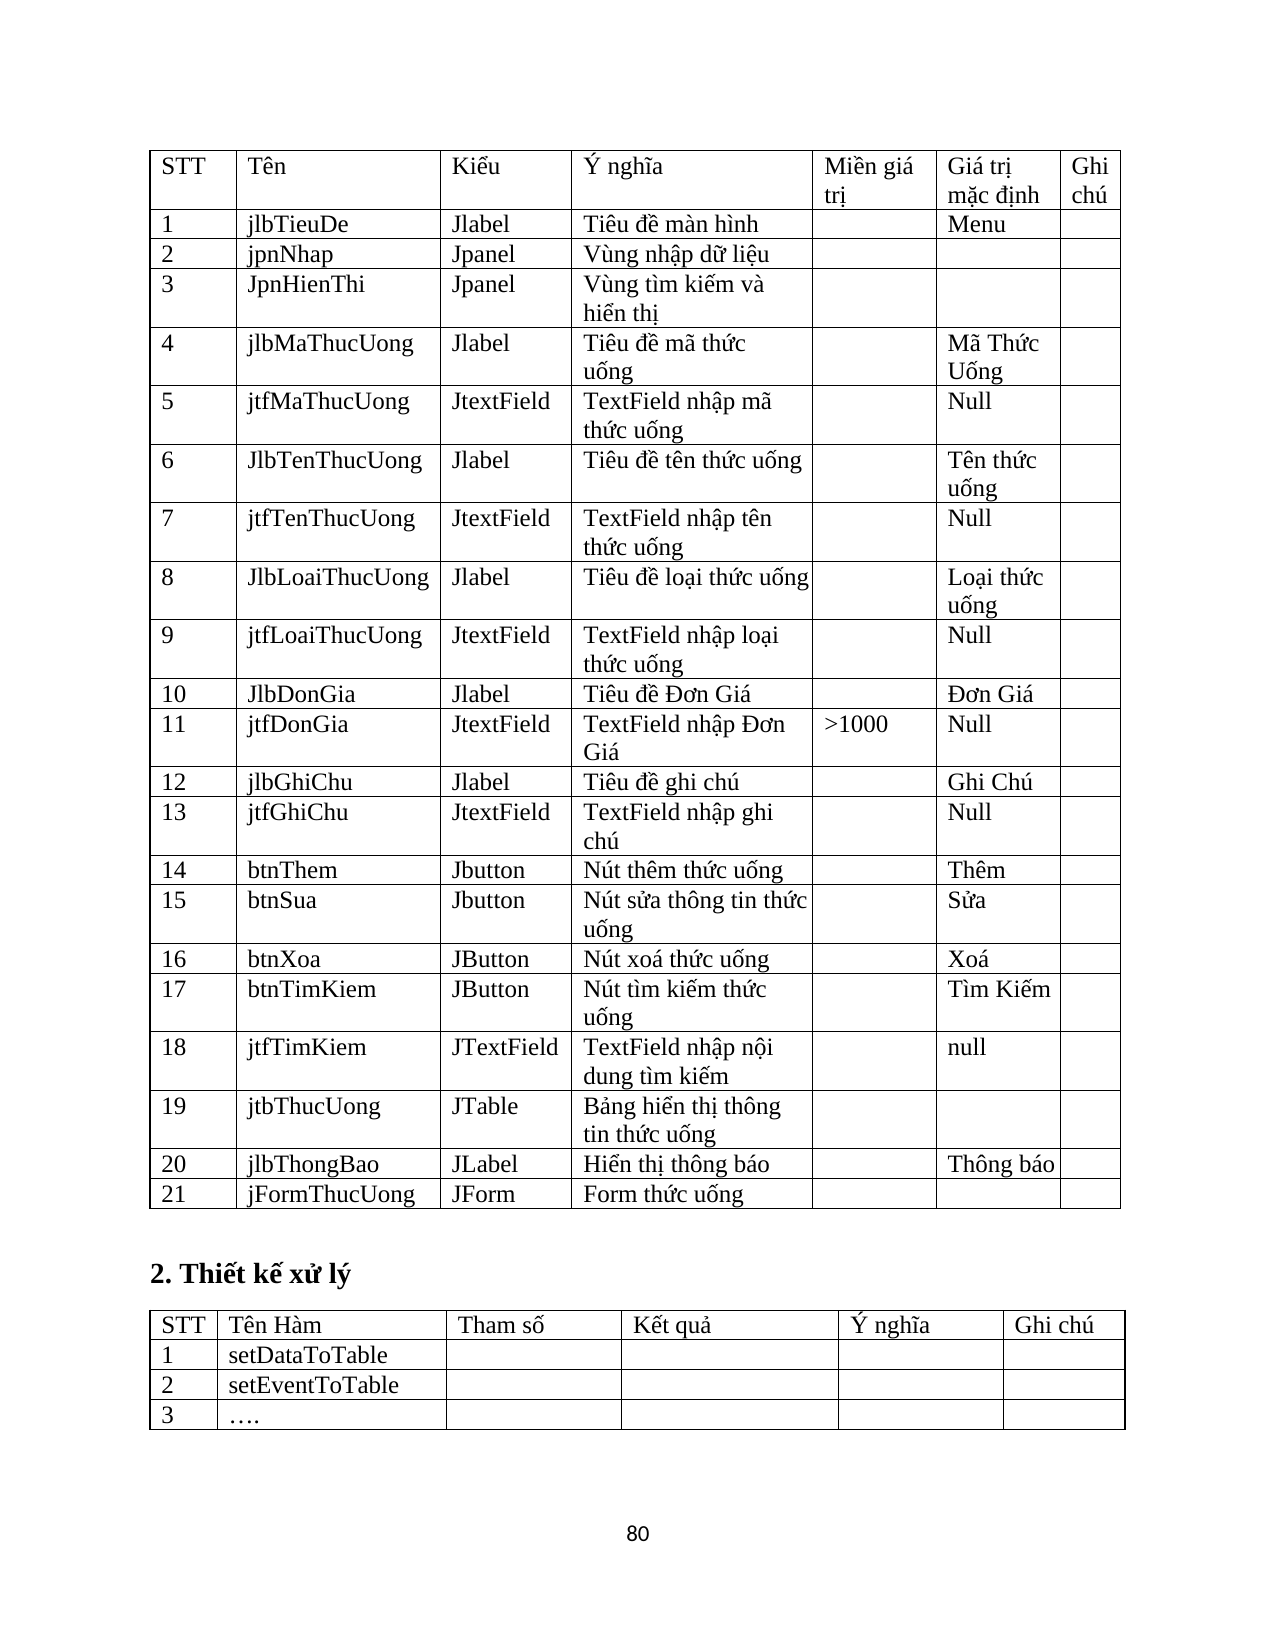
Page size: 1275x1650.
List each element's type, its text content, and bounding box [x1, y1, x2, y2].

table_cell 20 [151, 1149, 236, 1178]
table_header Tham số [447, 1311, 621, 1339]
table_cell Jlabel [441, 679, 571, 708]
table_cell 5 [151, 386, 236, 444]
table_cell TextField nhập loại thức uống [572, 620, 812, 678]
table_header Ghi chú [1004, 1311, 1124, 1339]
table_header STT [151, 151, 236, 208]
table_cell [447, 1370, 621, 1399]
table_cell Sửa [937, 885, 1060, 943]
table_cell setEventToTable [218, 1370, 446, 1399]
table_cell [813, 856, 936, 884]
table_cell [813, 1149, 936, 1178]
table_cell 19 [151, 1091, 236, 1148]
table_cell [1061, 503, 1120, 561]
table_header STT [151, 1311, 217, 1339]
table_cell btnThem [237, 856, 440, 884]
table_cell TextField nhập nội dung tìm kiếm [572, 1032, 812, 1090]
table_cell [813, 503, 936, 561]
table_cell Jpanel [441, 239, 571, 268]
table_cell JtextField [441, 386, 571, 444]
table_cell 16 [151, 944, 236, 973]
table_cell [1061, 562, 1120, 619]
table_cell JButton [441, 974, 571, 1031]
table_cell Loại thức uống [937, 562, 1060, 619]
table_cell jtbThucUong [237, 1091, 440, 1148]
table_cell Nút thêm thức uống [572, 856, 812, 884]
table_cell [813, 445, 936, 502]
table_cell 13 [151, 797, 236, 854]
table_cell 17 [151, 974, 236, 1031]
table_cell [813, 885, 936, 943]
table_cell Nút tìm kiếm thức uống [572, 974, 812, 1031]
table_cell [1061, 709, 1120, 766]
table_cell JtextField [441, 709, 571, 766]
table_cell 21 [151, 1179, 236, 1208]
table_cell Thêm [937, 856, 1060, 884]
table_cell JtextField [441, 797, 571, 854]
table_cell [1061, 269, 1120, 327]
table_cell [937, 1179, 1060, 1208]
table_cell 8 [151, 562, 236, 619]
table_cell jtfTenThucUong [237, 503, 440, 561]
table_cell [813, 328, 936, 385]
table_cell Jpanel [441, 269, 571, 327]
table_cell [1061, 210, 1120, 238]
table_cell 6 [151, 445, 236, 502]
table_cell Jbutton [441, 856, 571, 884]
table_cell Tiêu đề loại thức uống [572, 562, 812, 619]
table_cell [937, 269, 1060, 327]
table_cell [839, 1340, 1003, 1369]
table_cell [1061, 620, 1120, 678]
table_cell 1 [151, 1340, 217, 1369]
table_cell [813, 210, 936, 238]
table_cell Ghi Chú [937, 767, 1060, 796]
table_cell Tiêu đề ghi chú [572, 767, 812, 796]
table_cell jtfDonGia [237, 709, 440, 766]
table_cell [1061, 1091, 1120, 1148]
table_header Tên Hàm [218, 1311, 446, 1339]
table_cell [813, 239, 936, 268]
table_cell [1061, 767, 1120, 796]
table_cell Tên thức uống [937, 445, 1060, 502]
table_cell JLabel [441, 1149, 571, 1178]
table_cell [1061, 885, 1120, 943]
table_cell [1061, 386, 1120, 444]
table_cell TextField nhập ghi chú [572, 797, 812, 854]
table_cell [813, 974, 936, 1031]
table_cell 18 [151, 1032, 236, 1090]
table_cell Menu [937, 210, 1060, 238]
table_cell 15 [151, 885, 236, 943]
table_cell JForm [441, 1179, 571, 1208]
table_cell [1004, 1370, 1124, 1399]
table_cell setDataToTable [218, 1340, 446, 1369]
table_cell Null [937, 503, 1060, 561]
table_cell JlbDonGia [237, 679, 440, 708]
table_cell [813, 797, 936, 854]
table_cell 4 [151, 328, 236, 385]
table_cell jlbThongBao [237, 1149, 440, 1178]
table_cell 11 [151, 709, 236, 766]
table_cell Form thức uống [572, 1179, 812, 1208]
table_cell [813, 269, 936, 327]
table_cell JpnHienThi [237, 269, 440, 327]
table_cell TextField nhập Đơn Giá [572, 709, 812, 766]
table_cell [1061, 445, 1120, 502]
table_cell [447, 1400, 621, 1429]
table_cell TextField nhập mã thức uống [572, 386, 812, 444]
table_cell jtfLoaiThucUong [237, 620, 440, 678]
table_header Ý nghĩa [839, 1311, 1003, 1339]
table_cell btnXoa [237, 944, 440, 973]
table_cell Jbutton [441, 885, 571, 943]
table_cell Null [937, 386, 1060, 444]
table_cell 3 [151, 269, 236, 327]
table_cell Vùng nhập dữ liệu [572, 239, 812, 268]
table_cell Xoá [937, 944, 1060, 973]
table_cell [1061, 856, 1120, 884]
table_cell Tiêu đề tên thức uống [572, 445, 812, 502]
table_cell [813, 1032, 936, 1090]
table_cell [937, 239, 1060, 268]
table_cell [1061, 1149, 1120, 1178]
table_cell [813, 1179, 936, 1208]
table_cell [622, 1370, 838, 1399]
table_cell [813, 679, 936, 708]
table_header Ghi chú [1061, 151, 1120, 208]
table_cell jpnNhap [237, 239, 440, 268]
table_cell [839, 1400, 1003, 1429]
table_cell JlbLoaiThucUong [237, 562, 440, 619]
table_cell jlbGhiChu [237, 767, 440, 796]
table_cell Đơn Giá [937, 679, 1060, 708]
table_cell Nút xoá thức uống [572, 944, 812, 973]
table_cell [1061, 1032, 1120, 1090]
table_cell >1000 [813, 709, 936, 766]
table_cell 10 [151, 679, 236, 708]
table_header Ý nghĩa [572, 151, 812, 208]
table_cell Jlabel [441, 445, 571, 502]
table_cell btnSua [237, 885, 440, 943]
table_cell …. [218, 1400, 446, 1429]
table_cell btnTimKiem [237, 974, 440, 1031]
table_cell TextField nhập tên thức uống [572, 503, 812, 561]
table_cell JTextField [441, 1032, 571, 1090]
table_cell [813, 1091, 936, 1148]
table_cell Tìm Kiếm [937, 974, 1060, 1031]
table_cell 2 [151, 1370, 217, 1399]
table_cell jlbMaThucUong [237, 328, 440, 385]
table_cell [622, 1400, 838, 1429]
table_cell [1061, 679, 1120, 708]
table_cell JtextField [441, 503, 571, 561]
table_header Kết quả [622, 1311, 838, 1339]
table_cell jFormThucUong [237, 1179, 440, 1208]
table_cell [1061, 974, 1120, 1031]
table_cell Thông báo [937, 1149, 1060, 1178]
table_cell 3 [151, 1400, 217, 1429]
table_cell [1061, 944, 1120, 973]
table_cell [1061, 328, 1120, 385]
table_cell Null [937, 709, 1060, 766]
table_cell Mã Thức Uống [937, 328, 1060, 385]
table_cell 14 [151, 856, 236, 884]
table_cell jtfMaThucUong [237, 386, 440, 444]
table_cell [813, 767, 936, 796]
table_cell [937, 1091, 1060, 1148]
table_header Kiểu [441, 151, 571, 208]
table_cell [839, 1370, 1003, 1399]
table_cell 9 [151, 620, 236, 678]
table_cell Hiển thị thông báo [572, 1149, 812, 1178]
table_cell JButton [441, 944, 571, 973]
table_cell Tiêu đề mã thức uống [572, 328, 812, 385]
table_cell [1061, 1179, 1120, 1208]
table_cell JTable [441, 1091, 571, 1148]
table_cell [813, 944, 936, 973]
table_cell Jlabel [441, 562, 571, 619]
table_header Giá trị mặc định [937, 151, 1060, 208]
table_cell jlbTieuDe [237, 210, 440, 238]
table_cell Null [937, 797, 1060, 854]
table_cell jtfTimKiem [237, 1032, 440, 1090]
table_cell [622, 1340, 838, 1369]
table_cell [813, 562, 936, 619]
table_cell null [937, 1032, 1060, 1090]
table_cell 12 [151, 767, 236, 796]
table_cell Jlabel [441, 210, 571, 238]
table_cell Jlabel [441, 767, 571, 796]
table_cell 1 [151, 210, 236, 238]
table_cell Tiêu đề Đơn Giá [572, 679, 812, 708]
table_cell Vùng tìm kiếm và hiển thị [572, 269, 812, 327]
table_header Tên [237, 151, 440, 208]
table_cell [813, 386, 936, 444]
table_cell Jlabel [441, 328, 571, 385]
table_cell [1061, 797, 1120, 854]
table_cell Bảng hiển thị thông tin thức uống [572, 1091, 812, 1148]
table_cell [1061, 239, 1120, 268]
table_cell 2 [151, 239, 236, 268]
table_cell [1004, 1400, 1124, 1429]
table_cell Tiêu đề màn hình [572, 210, 812, 238]
text 2. Thiết kế xử lý [150, 1257, 1247, 1290]
table_cell [1004, 1340, 1124, 1369]
table_cell [813, 620, 936, 678]
table_cell jtfGhiChu [237, 797, 440, 854]
table_cell JlbTenThucUong [237, 445, 440, 502]
table_header Miền giá trị [813, 151, 936, 208]
table_cell Nút sửa thông tin thức uống [572, 885, 812, 943]
table_cell JtextField [441, 620, 571, 678]
table_cell [447, 1340, 621, 1369]
table_cell 7 [151, 503, 236, 561]
table_cell Null [937, 620, 1060, 678]
